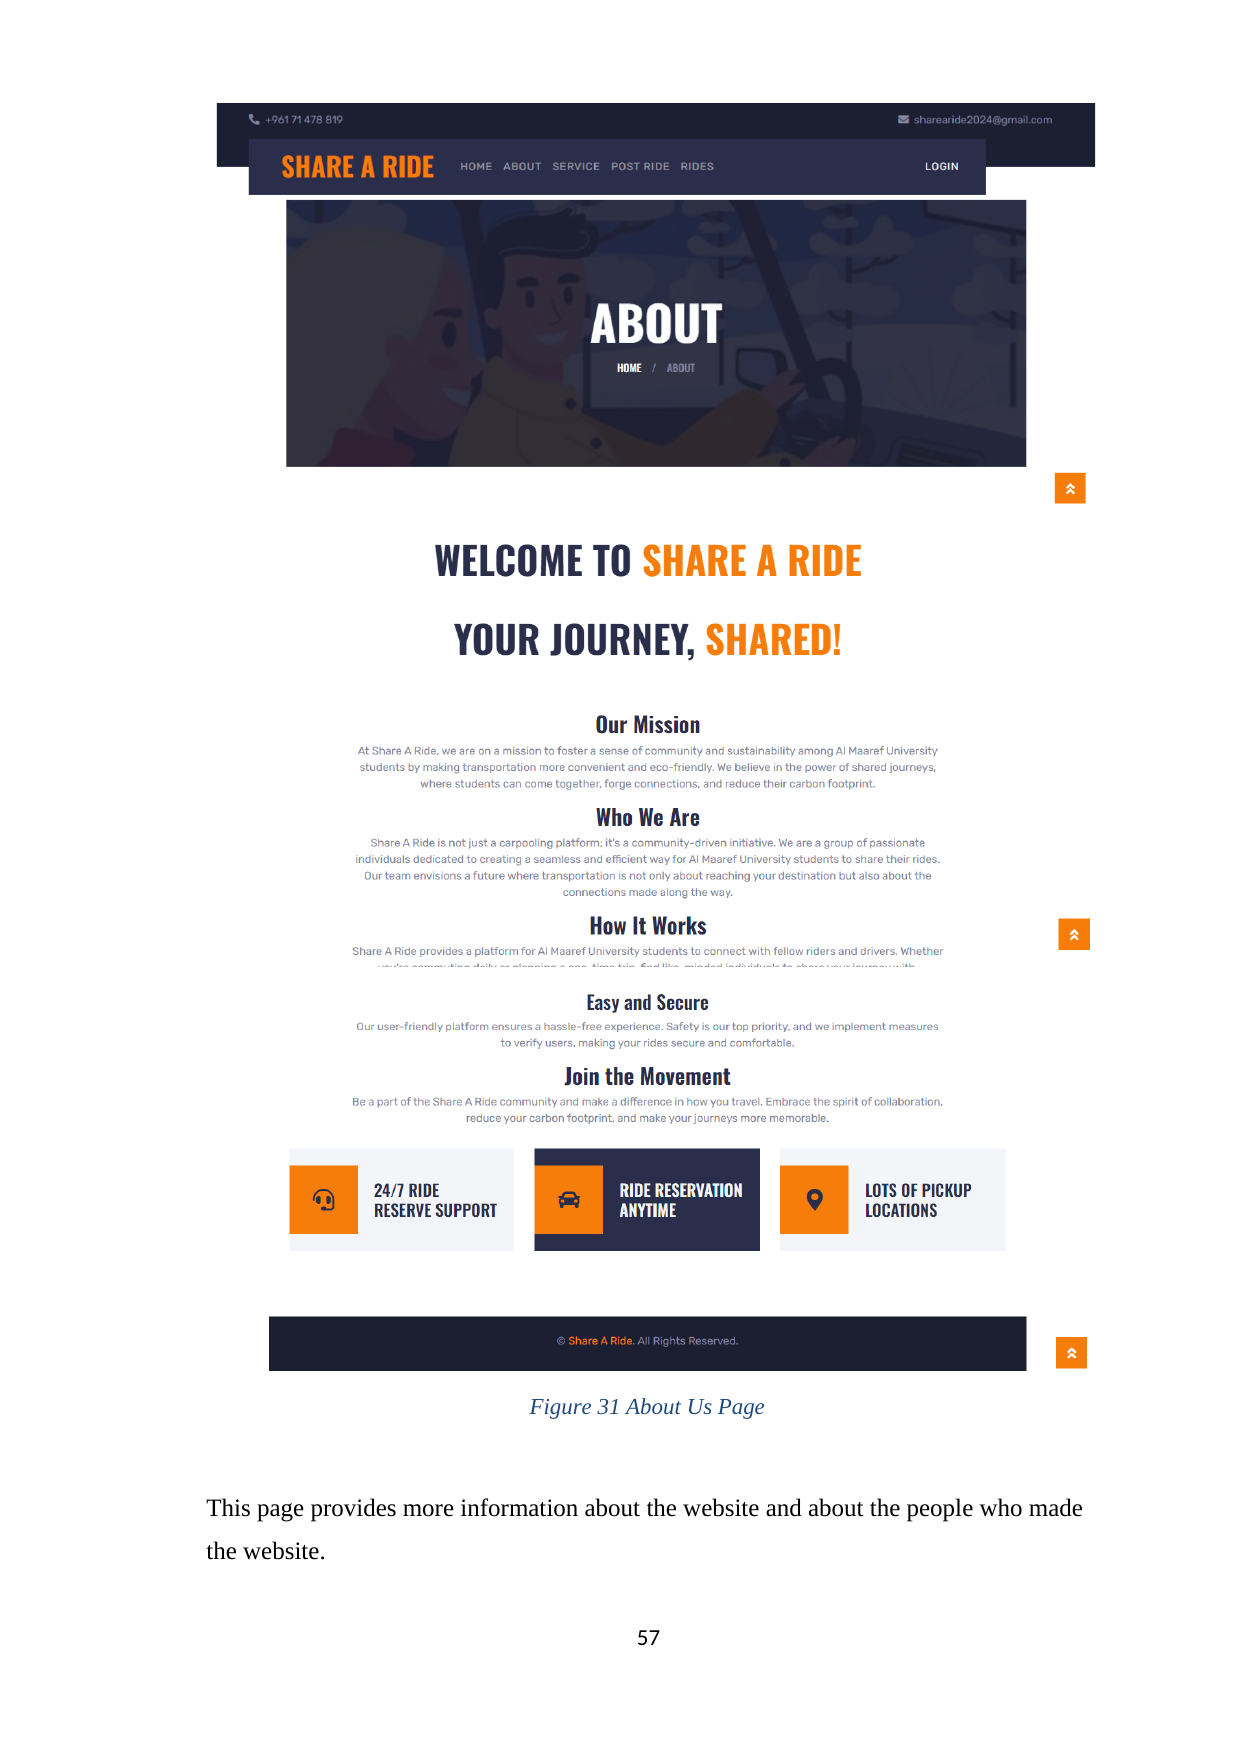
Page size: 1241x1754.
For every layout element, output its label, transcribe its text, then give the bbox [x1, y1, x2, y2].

text This page provides more information about the website and about the people who made the website. [206, 1493, 1090, 1565]
picture [206, 980, 1102, 1379]
text Figure 31 About Us Page [206, 1393, 1090, 1419]
picture [206, 103, 1102, 518]
picture [206, 531, 1102, 967]
